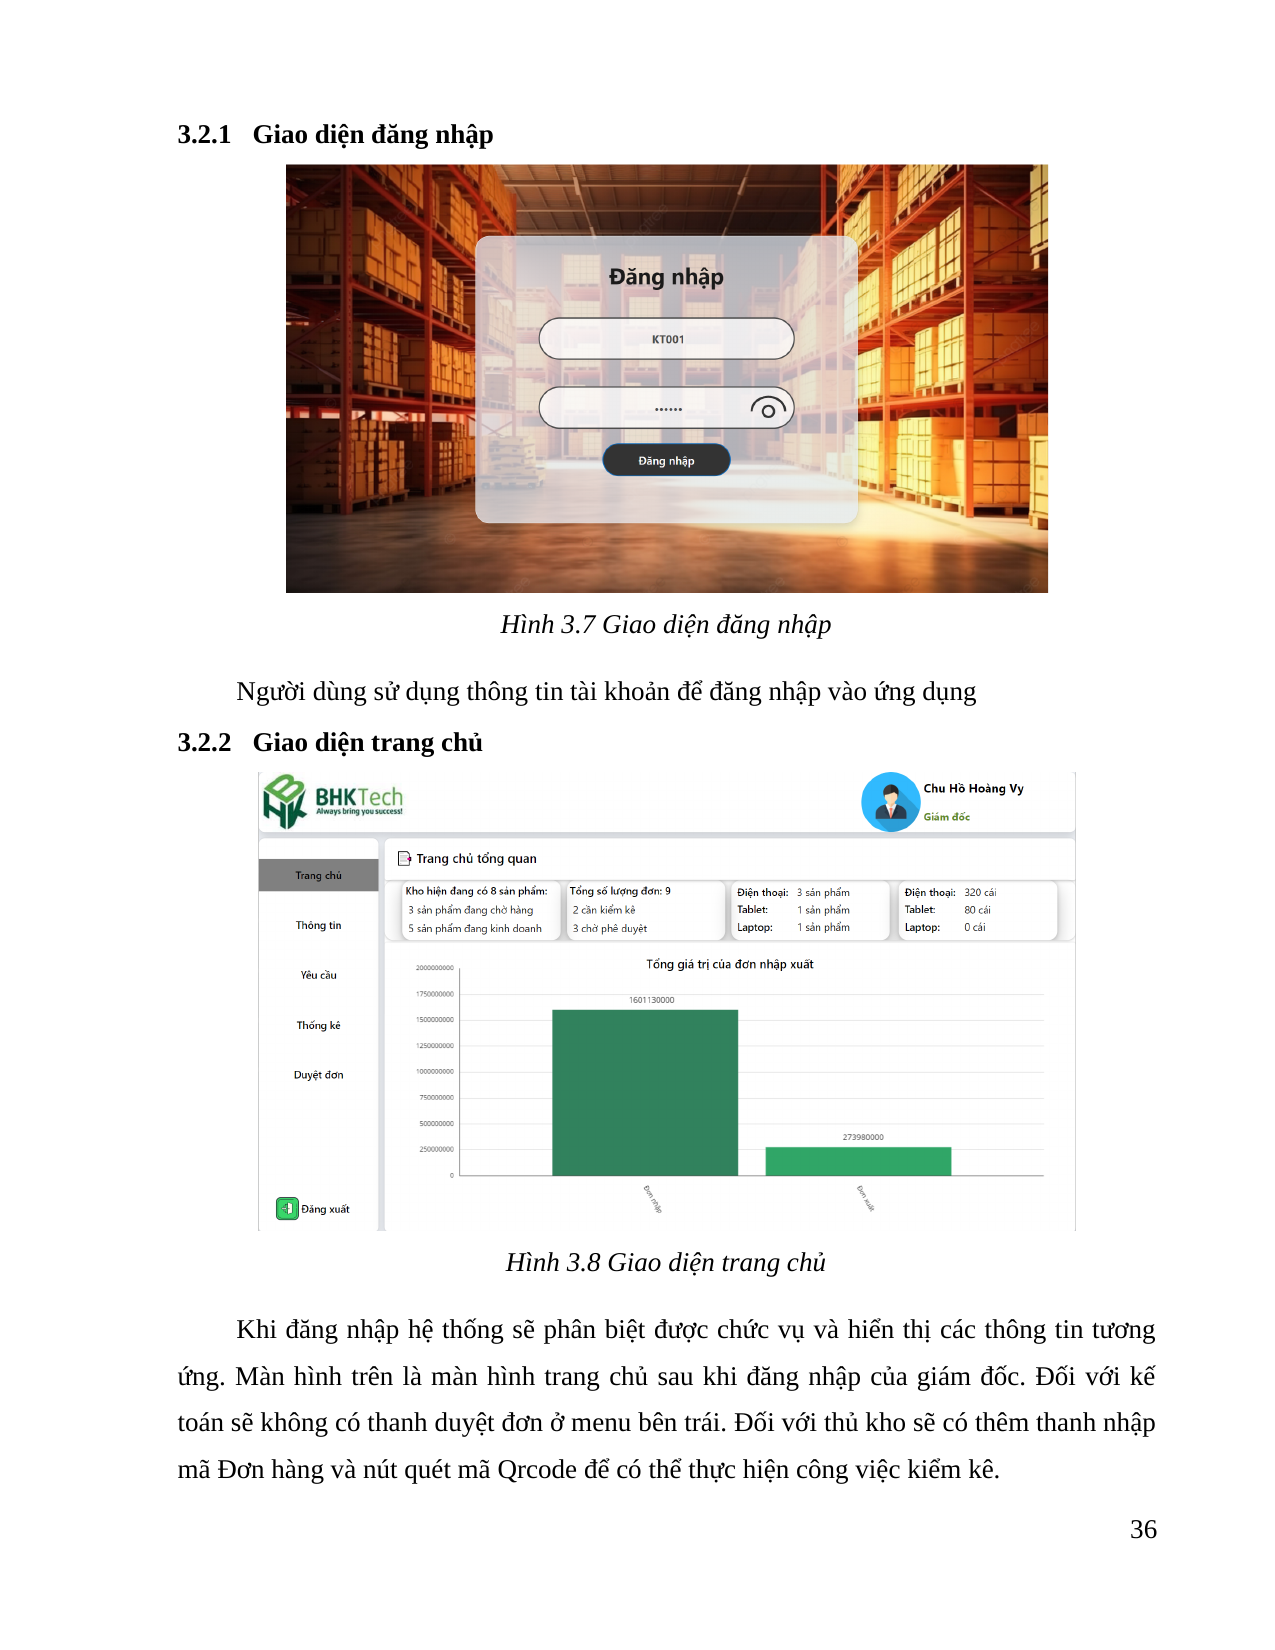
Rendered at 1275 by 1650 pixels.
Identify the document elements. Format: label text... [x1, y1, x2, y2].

text Người dùng sử dụng thông tin tài khoản để đăng nhập vào ứng dụng [177, 675, 1157, 707]
text Khi đăng nhập hệ thống sẽ phân biệt được chức vụ và hiển thị các thông tin tương ứng. Màn hình trên là màn hình trang chủ sau khi đăng nhập của giám đốc. Đối với kế toán sẽ không có thanh duyệt đơn ở menu bên trái. Đối với thủ kho sẽ có thêm thanh nhập mã Đơn hàng và nút quét mã Qrcode để có thể thực hiện công việc kiểm kê. [177, 1313, 1157, 1484]
picture [286, 164, 1049, 593]
subtitle Giao diện trang chủ [177, 726, 1157, 757]
picture [258, 772, 1076, 1231]
subtitle Giao diện đăng nhập [177, 118, 1157, 149]
